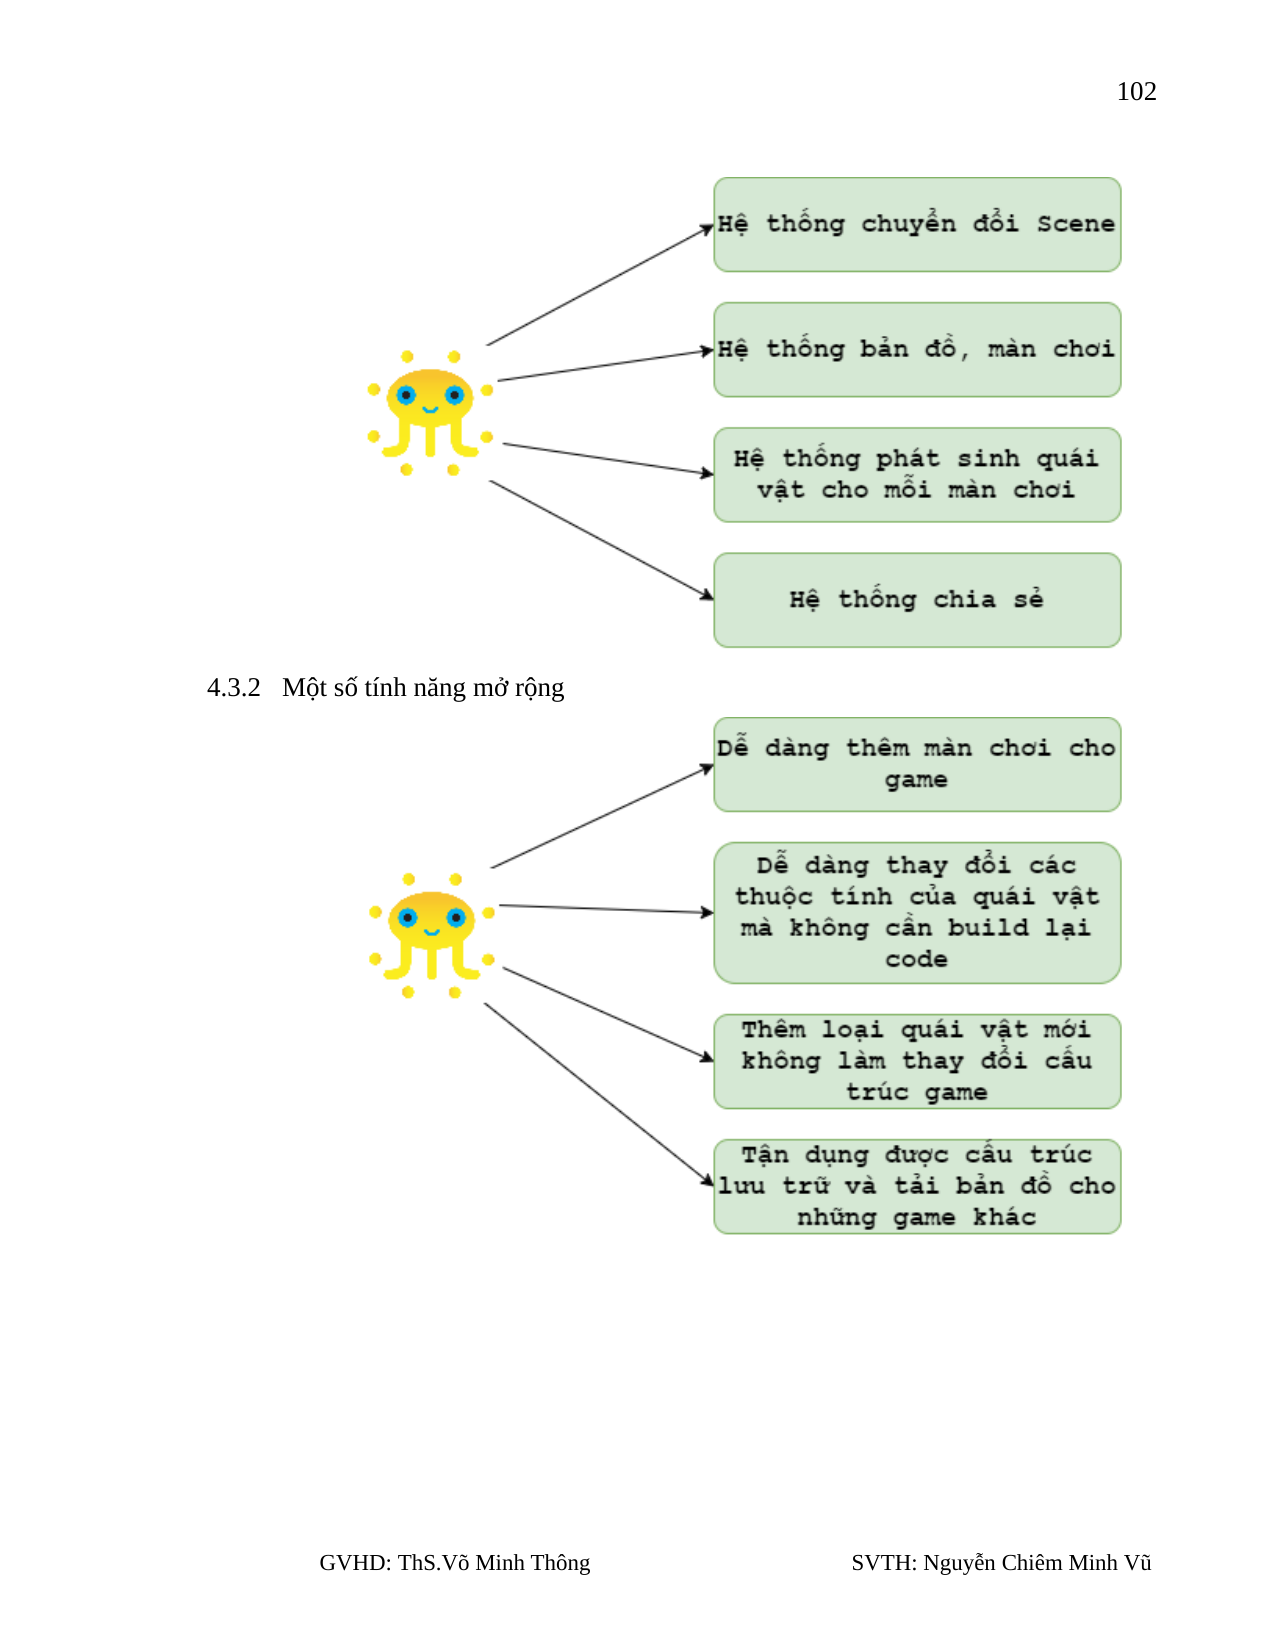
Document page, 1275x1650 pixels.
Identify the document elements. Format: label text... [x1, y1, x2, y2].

subtitle Một số tính năng mở rộng [207, 671, 1157, 702]
picture [354, 717, 1122, 1255]
picture [354, 177, 1122, 656]
